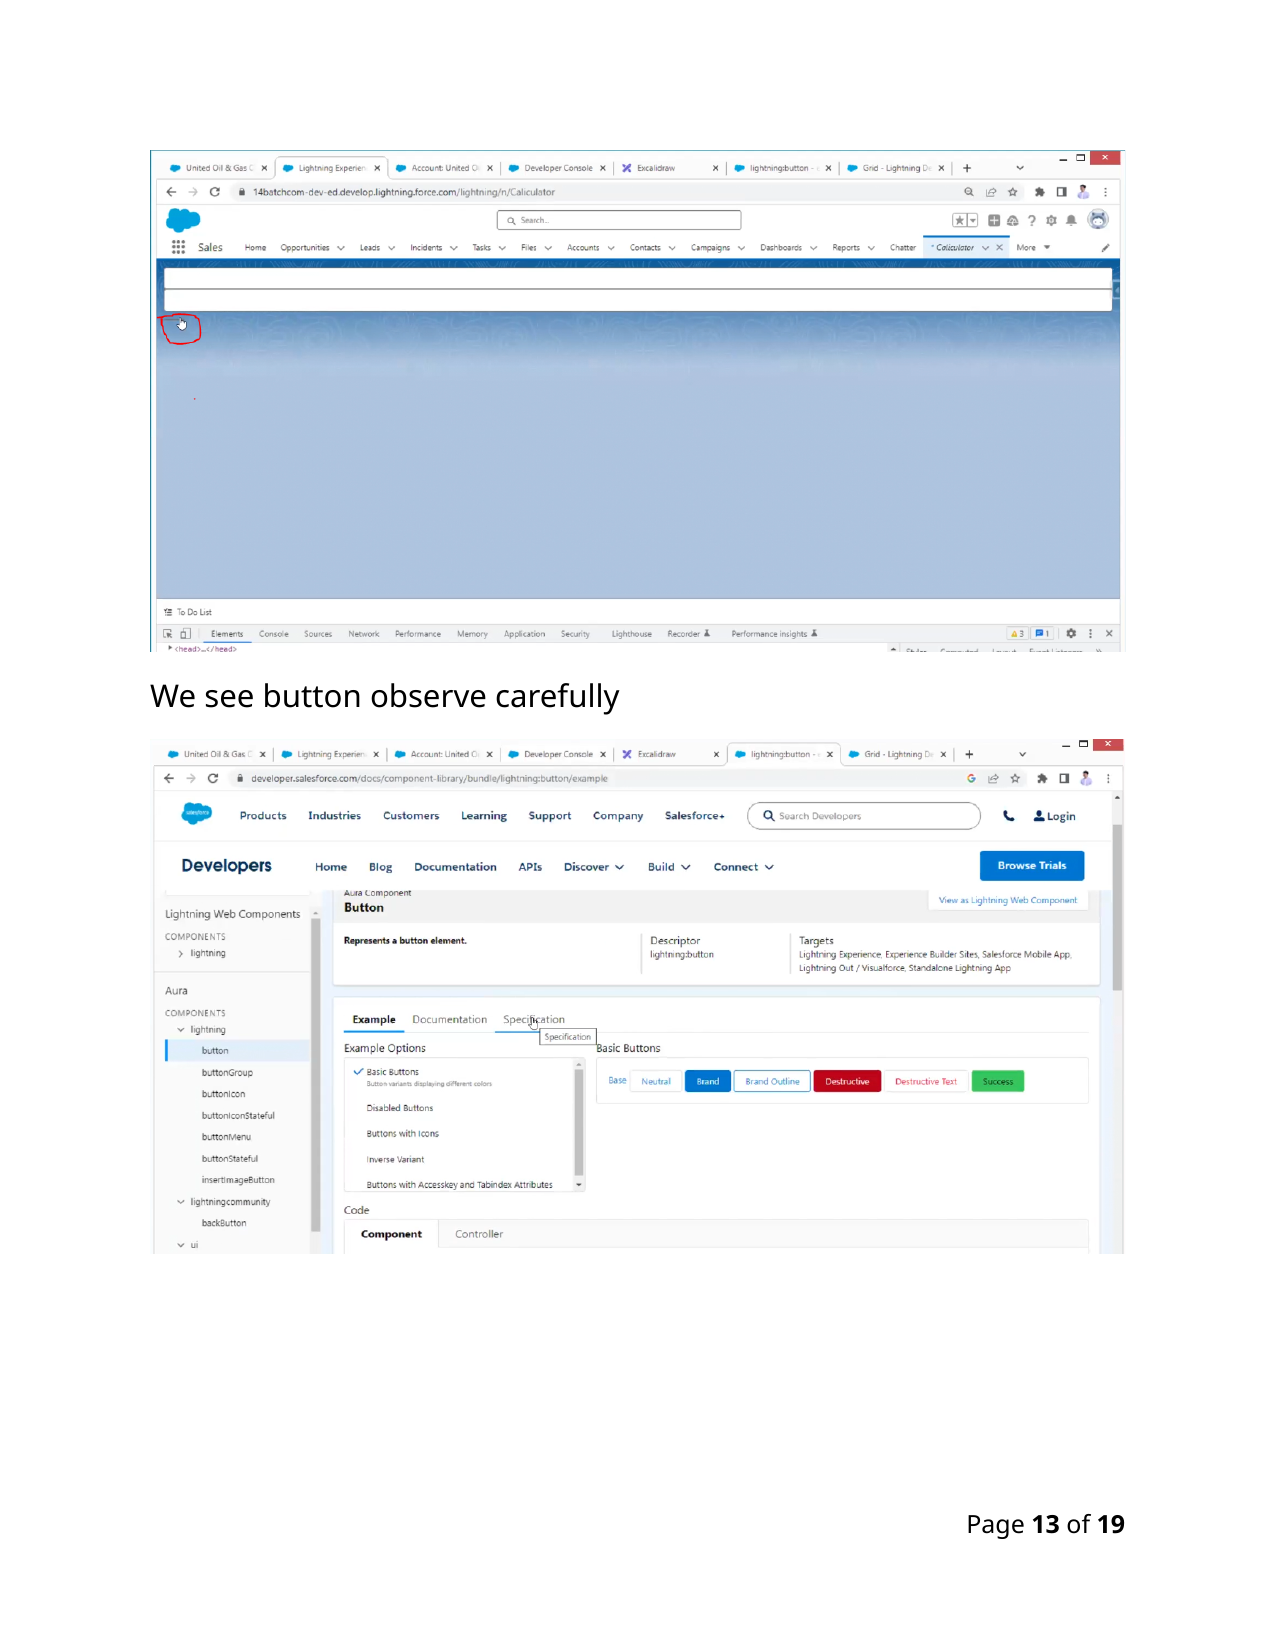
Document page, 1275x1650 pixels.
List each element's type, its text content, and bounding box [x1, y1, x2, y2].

picture [150, 739, 1125, 1254]
text We see button observe carefully [150, 674, 1125, 716]
picture [150, 150, 1125, 652]
